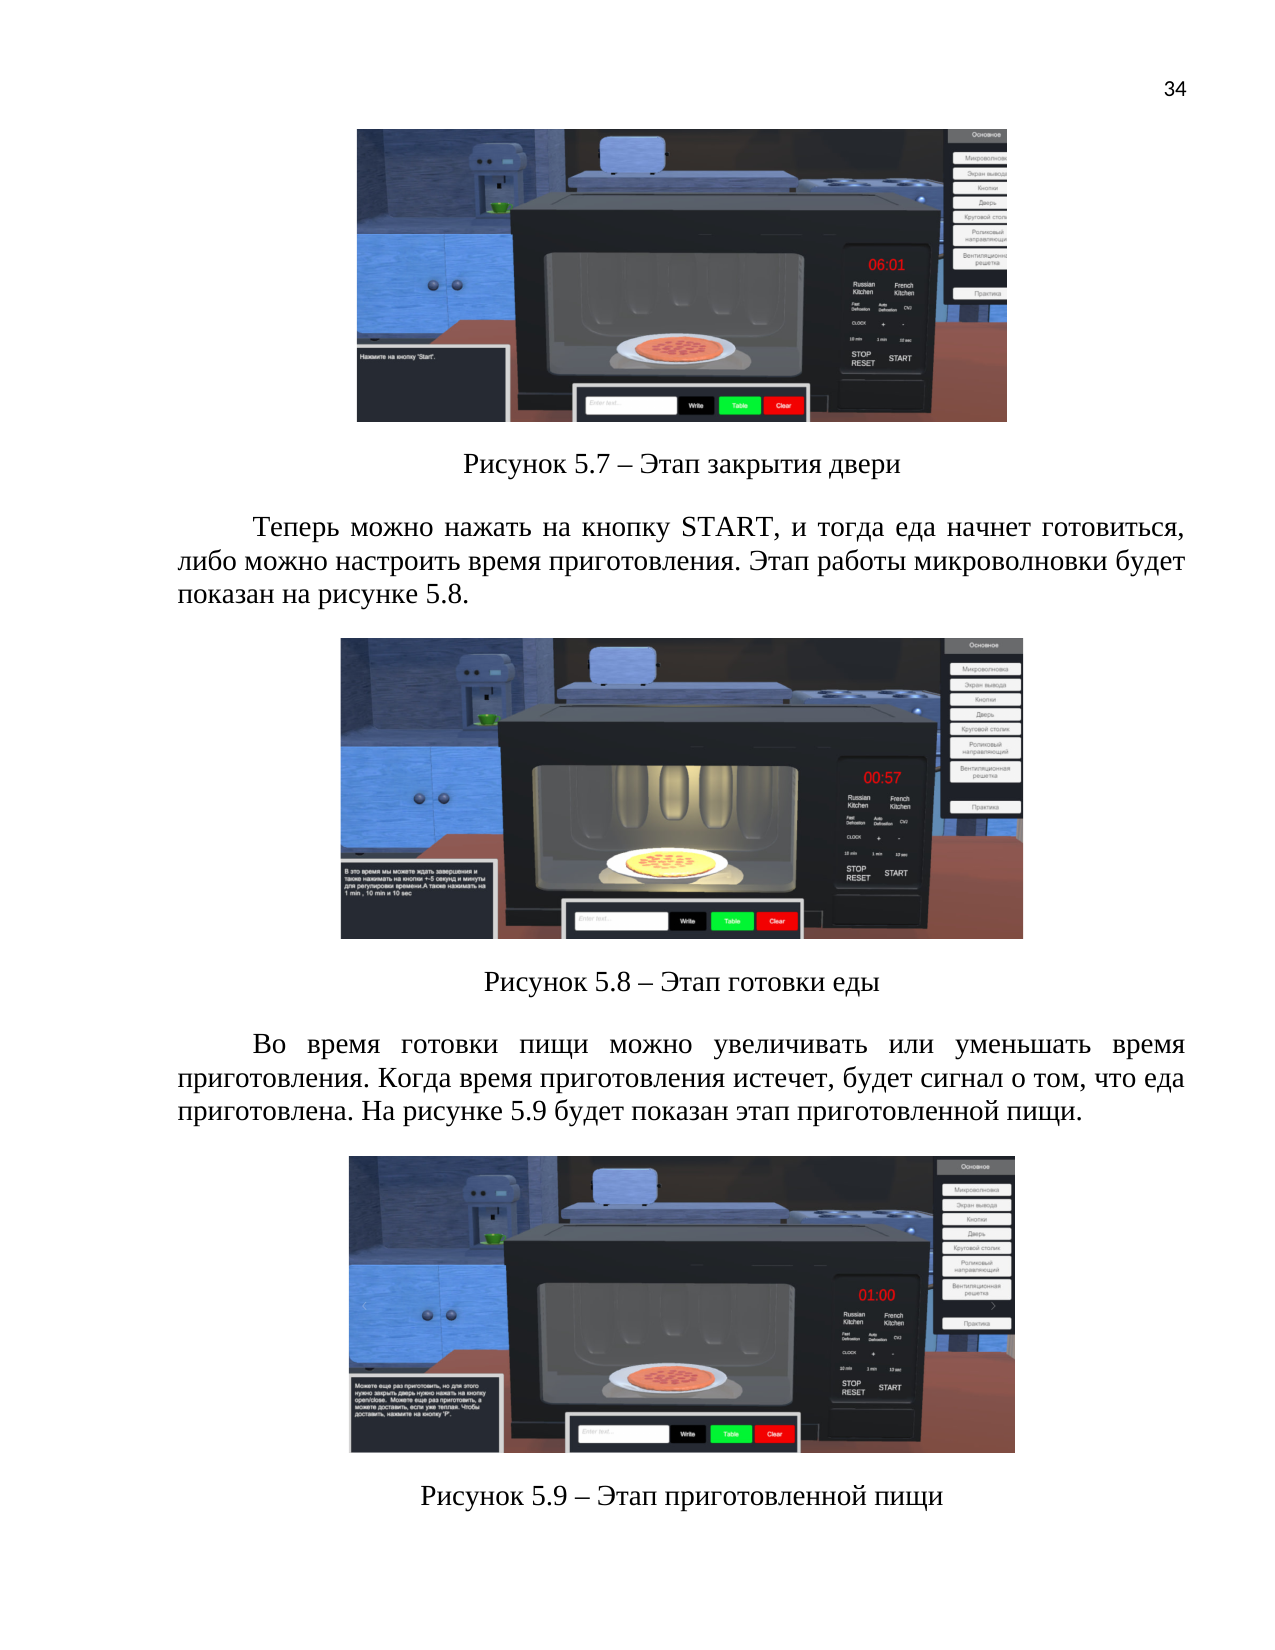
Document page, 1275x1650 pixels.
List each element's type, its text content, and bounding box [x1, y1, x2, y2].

picture [348, 1156, 1015, 1453]
text Теперь можно нажать на кнопку START, и тогда еда начнет готовиться, либо можно настроить время приготовления. Этап работы микроволновки будет показан на рисунке 5.8. [177, 509, 1186, 610]
text Рисунок 5.9 – Этап приготовленной пищи [177, 1478, 1186, 1511]
text Рисунок 5.7 – Этап закрытия двери [177, 446, 1186, 480]
text Во время готовки пищи можно увеличивать или уменьшать время приготовления. Когда время приготовления истечет, будет сигнал о том, что еда приготовлена. На рисунке 5.9 будет показан этап приготовленной пищи. [177, 1026, 1186, 1127]
picture [356, 129, 1007, 422]
picture [340, 638, 1024, 939]
text Рисунок 5.8 – Этап готовки еды [177, 964, 1186, 997]
